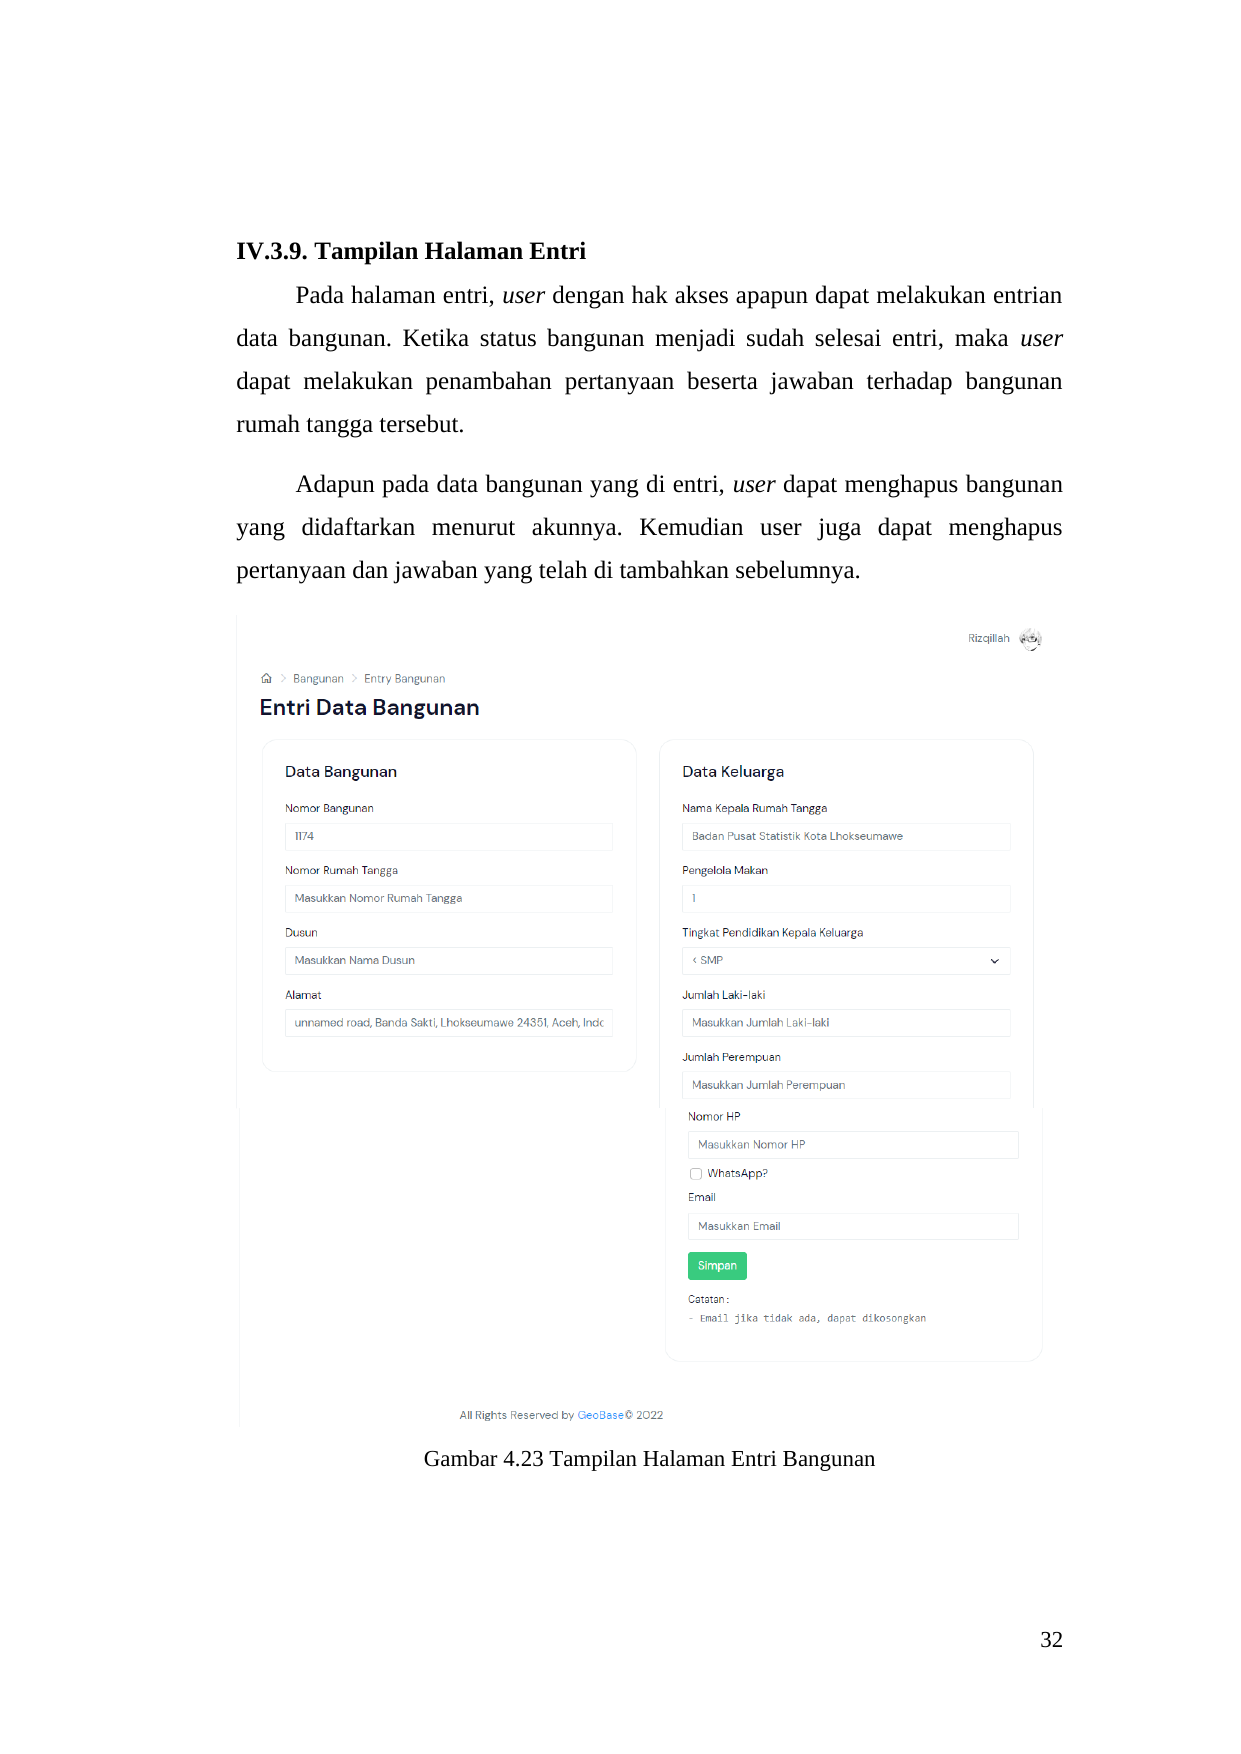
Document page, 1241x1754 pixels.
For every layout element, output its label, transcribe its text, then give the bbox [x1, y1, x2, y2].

subtitle Tampilan Halaman Entri [236, 236, 1063, 265]
text Adapun pada data bangunan yang di entri, user dapat menghapus bangunan yang didaftarkan menurut akunnya. Kemudian user juga dapat menghapus pertanyaan dan jawaban yang telah di tambahkan sebelumnya. [236, 469, 1063, 584]
text Pada halaman entri, user dengan hak akses apapun dapat melakukan entrian data bangunan. Ketika status bangunan menjadi sudah selesai entri, maka user dapat melakukan penambahan pertanyaan beserta jawaban terhadap bangunan rumah tangga tersebut. [236, 280, 1063, 438]
picture [236, 615, 1063, 1427]
